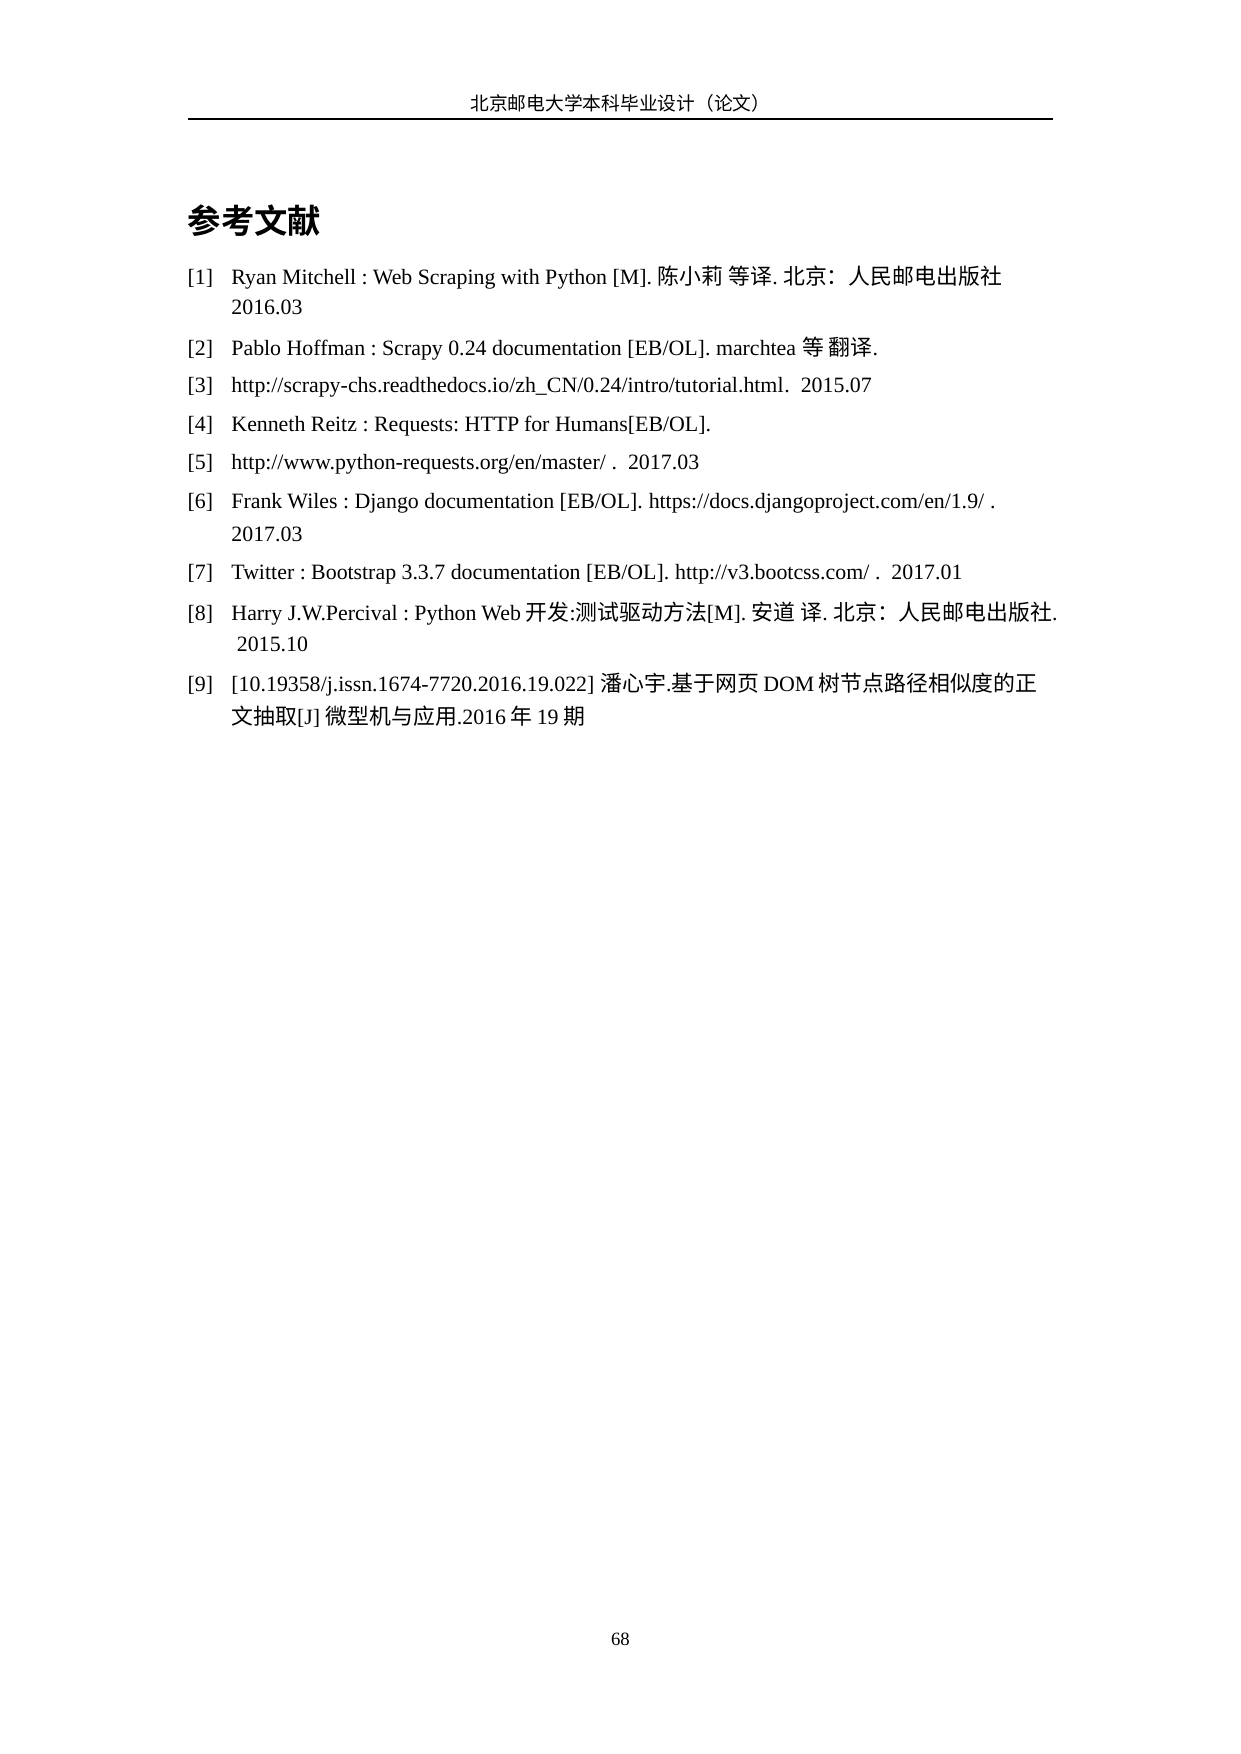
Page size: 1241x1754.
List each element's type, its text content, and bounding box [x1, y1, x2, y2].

text Ryan Mitchell : Web Scraping with Python [M]. 陈小莉 等译. 北京：人民邮电出版社 2016.03 [187, 258, 1053, 323]
text http://scrapy-chs.readthedocs.io/zh_CN/0.24/intro/tutorial.html. 2015.07 [187, 368, 1053, 401]
title 参考文献 [187, 187, 1053, 252]
text [10.19358/j.issn.1674-7720.2016.19.022] 潘心宇.基于网页DOM树节点路径相似度的正文抽取[J] 微型机与应用.2016年19期 [187, 666, 1053, 731]
text Kenneth Reitz : Requests: HTTP for Humans[EB/OL]. [187, 407, 1053, 439]
text http://www.python-requests.org/en/master/ . 2017.03 [187, 446, 1053, 478]
text Harry J.W.Percival : Python Web开发:测试驱动方法[M]. 安道 译. 北京：人民邮电出版社. 2015.10 [187, 594, 1053, 659]
text Twitter : Bootstrap 3.3.7 documentation [EB/OL]. http://v3.bootcss.com/ . 2017.01 [187, 556, 1053, 588]
text Pablo Hoffman : Scrapy 0.24 documentation [EB/OL]. marchtea 等 翻译. [187, 329, 1053, 362]
text Frank Wiles : Django documentation [EB/OL]. https://docs.djangoproject.com/en/1.9/ . 2017.03 [187, 484, 1053, 549]
